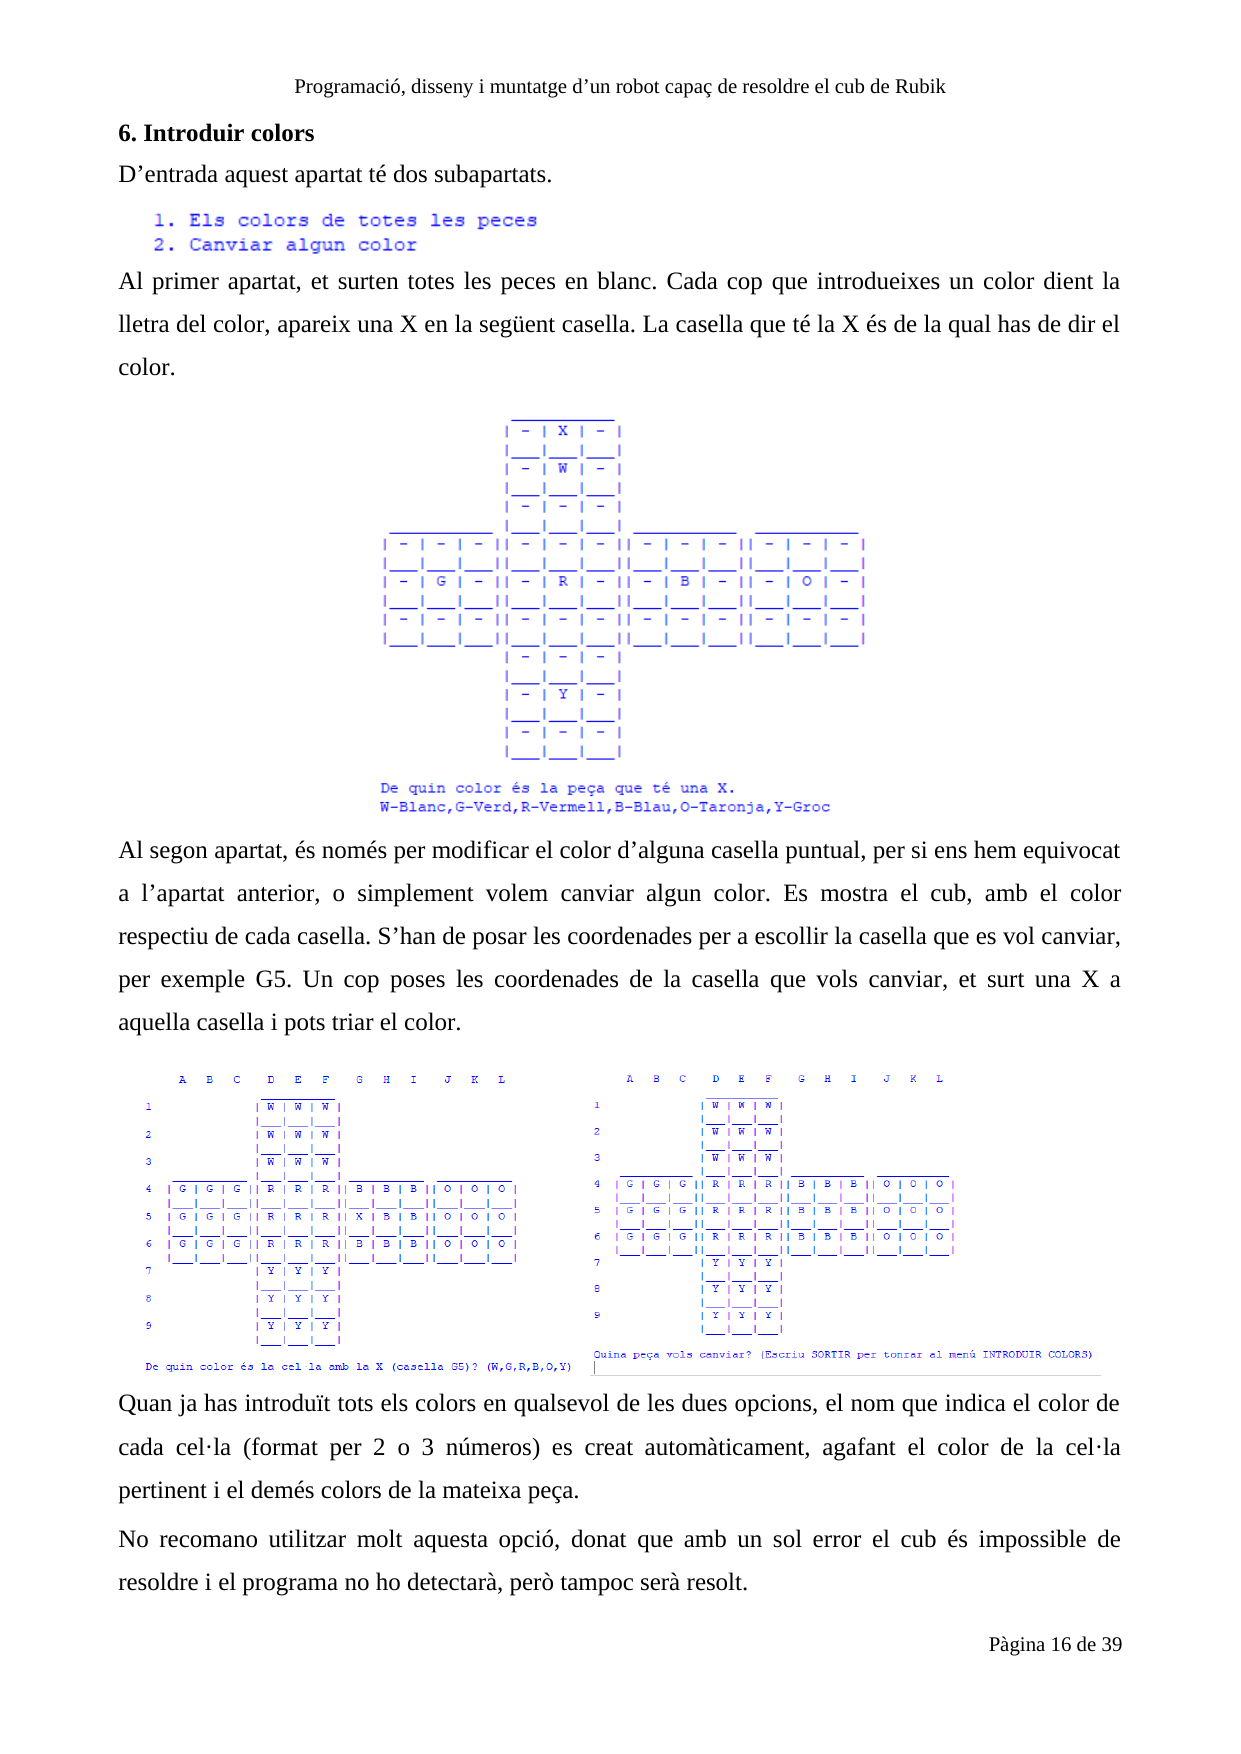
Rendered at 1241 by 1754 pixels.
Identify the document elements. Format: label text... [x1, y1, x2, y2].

picture [144, 1063, 576, 1372]
text Al primer apartat, et surten totes les peces en blanc. Cada cop que introdueixes un color dient la lletra del color, apareix una X en la següent casella. La casella que té la X és de la qual has de dir el color. [118, 266, 1122, 381]
text Quan ja has introduït tots els colors en qualsevol de les dues opcions, el nom que indica el color de cada cel·la (format per 2 o 3 números) es creat automàticament, agafant el color de la cel·la pertinent i el demés colors de la mateixa peça. [118, 1388, 1122, 1503]
picture [590, 1063, 1102, 1376]
text Al segon apartat, és només per modificar el color d’alguna casella puntual, per si ens hem equivocat a l’apartat anterior, o simplement volem canviar algun color. Es mostra el cub, amb el color respectiu de cada casella. S’han de posar les coordenades per a escollir la casella que es vol canviar, per exemple G5. Un cop poses les coordenades de la casella que vols canviar, et surt una X a aquella casella i pots triar el color. [118, 835, 1122, 1036]
picture [379, 407, 869, 815]
text No recomano utilitzar molt aquesta opció, donat que amb un sol error el cub és impossible de resoldre i el programa no ho detectarà, però tampoc serà resolt. [118, 1524, 1122, 1596]
picture [149, 208, 550, 260]
text D’entrada aquest apartat té dos subapartats. [118, 159, 1122, 188]
text 6. Introduir colors [118, 118, 1122, 147]
